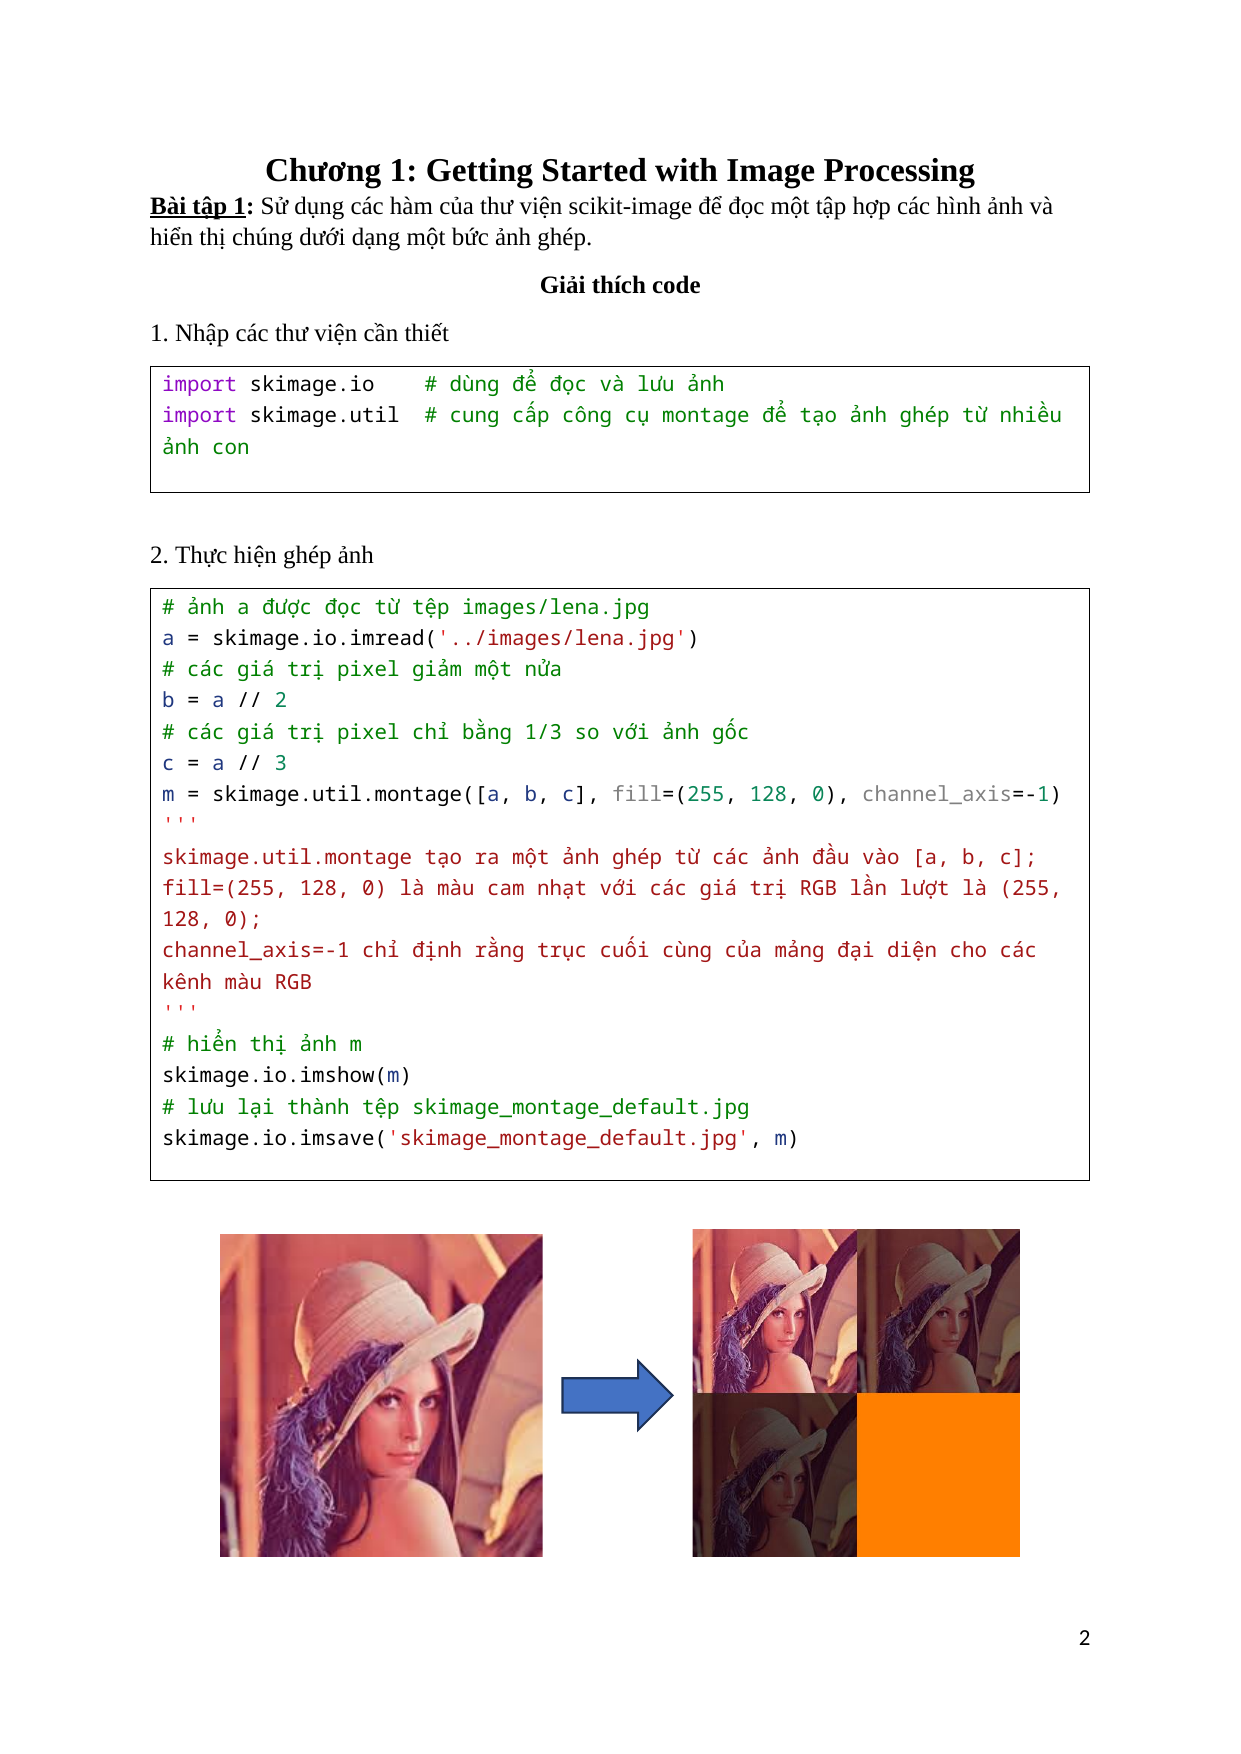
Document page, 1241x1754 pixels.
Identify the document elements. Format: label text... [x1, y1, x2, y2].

text Giải thích code [150, 270, 1090, 299]
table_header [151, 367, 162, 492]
text Bài tập 1: Sử dụng các hàm của thư viện scikit-image để đọc một tập hợp các hình ảnh và hiển thị chúng dưới dạng một bức ảnh ghép. [150, 191, 1090, 251]
picture [692, 1229, 1020, 1557]
text 2. Thực hiện ghép ảnh [150, 540, 1090, 569]
picture [220, 1234, 543, 1557]
subtitle Chương 1: Getting Started with Image Processing [150, 150, 1090, 188]
text 1. Nhập các thư viện cần thiết [150, 318, 1090, 347]
table_header # ảnh a được đọc từ tệp images/lena.jpg a = skimage.io.imread('../images/lena.jpg') # các giá trị pixel giảm một nửa b = a // 2 # các giá trị pixel chỉ bằng 1/3 so với ảnh gốc c = a // 3 m = skimage.util.montage([a, b, c], fill=(255, 128, 0), channel_axis=-1) ''' skimage.util.montage tạo ra một ảnh ghép từ các ảnh đầu vào [a, b, c]; fill=(255, 128, 0) là màu cam nhạt với các giá trị RGB lần lượt là (255, 128, 0); channel_axis=-1 chỉ định rằng trục cuối cùng của mảng đại diện cho các kênh màu RGB ''' # hiển thị ảnh m skimage.io.imshow(m) # lưu lại thành tệp skimage_montage_default.jpg skimage.io.imsave('skimage_montage_default.jpg', m) [151, 589, 1089, 1180]
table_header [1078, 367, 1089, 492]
